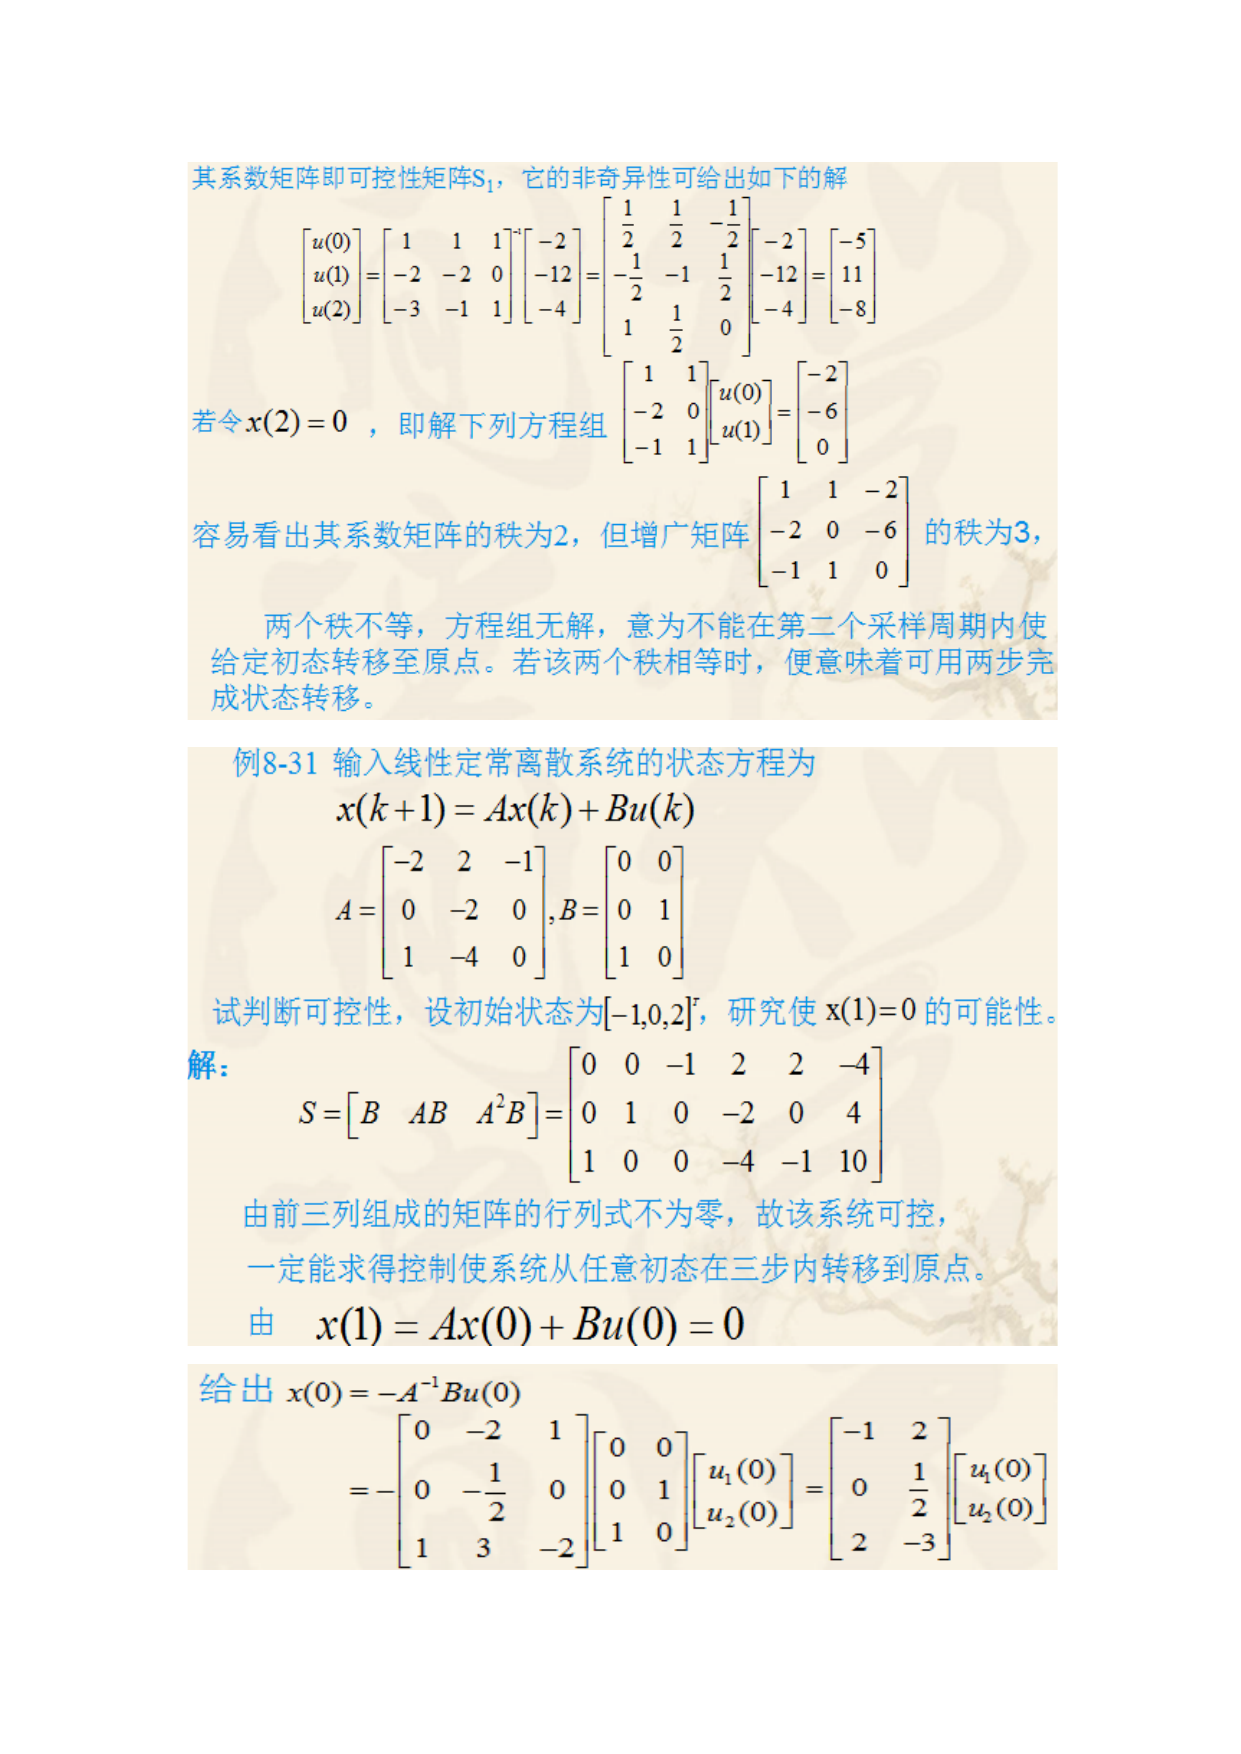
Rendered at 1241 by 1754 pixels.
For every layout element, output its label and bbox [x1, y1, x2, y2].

picture [187, 747, 1058, 1346]
picture [187, 162, 1058, 720]
picture [187, 1364, 1058, 1570]
